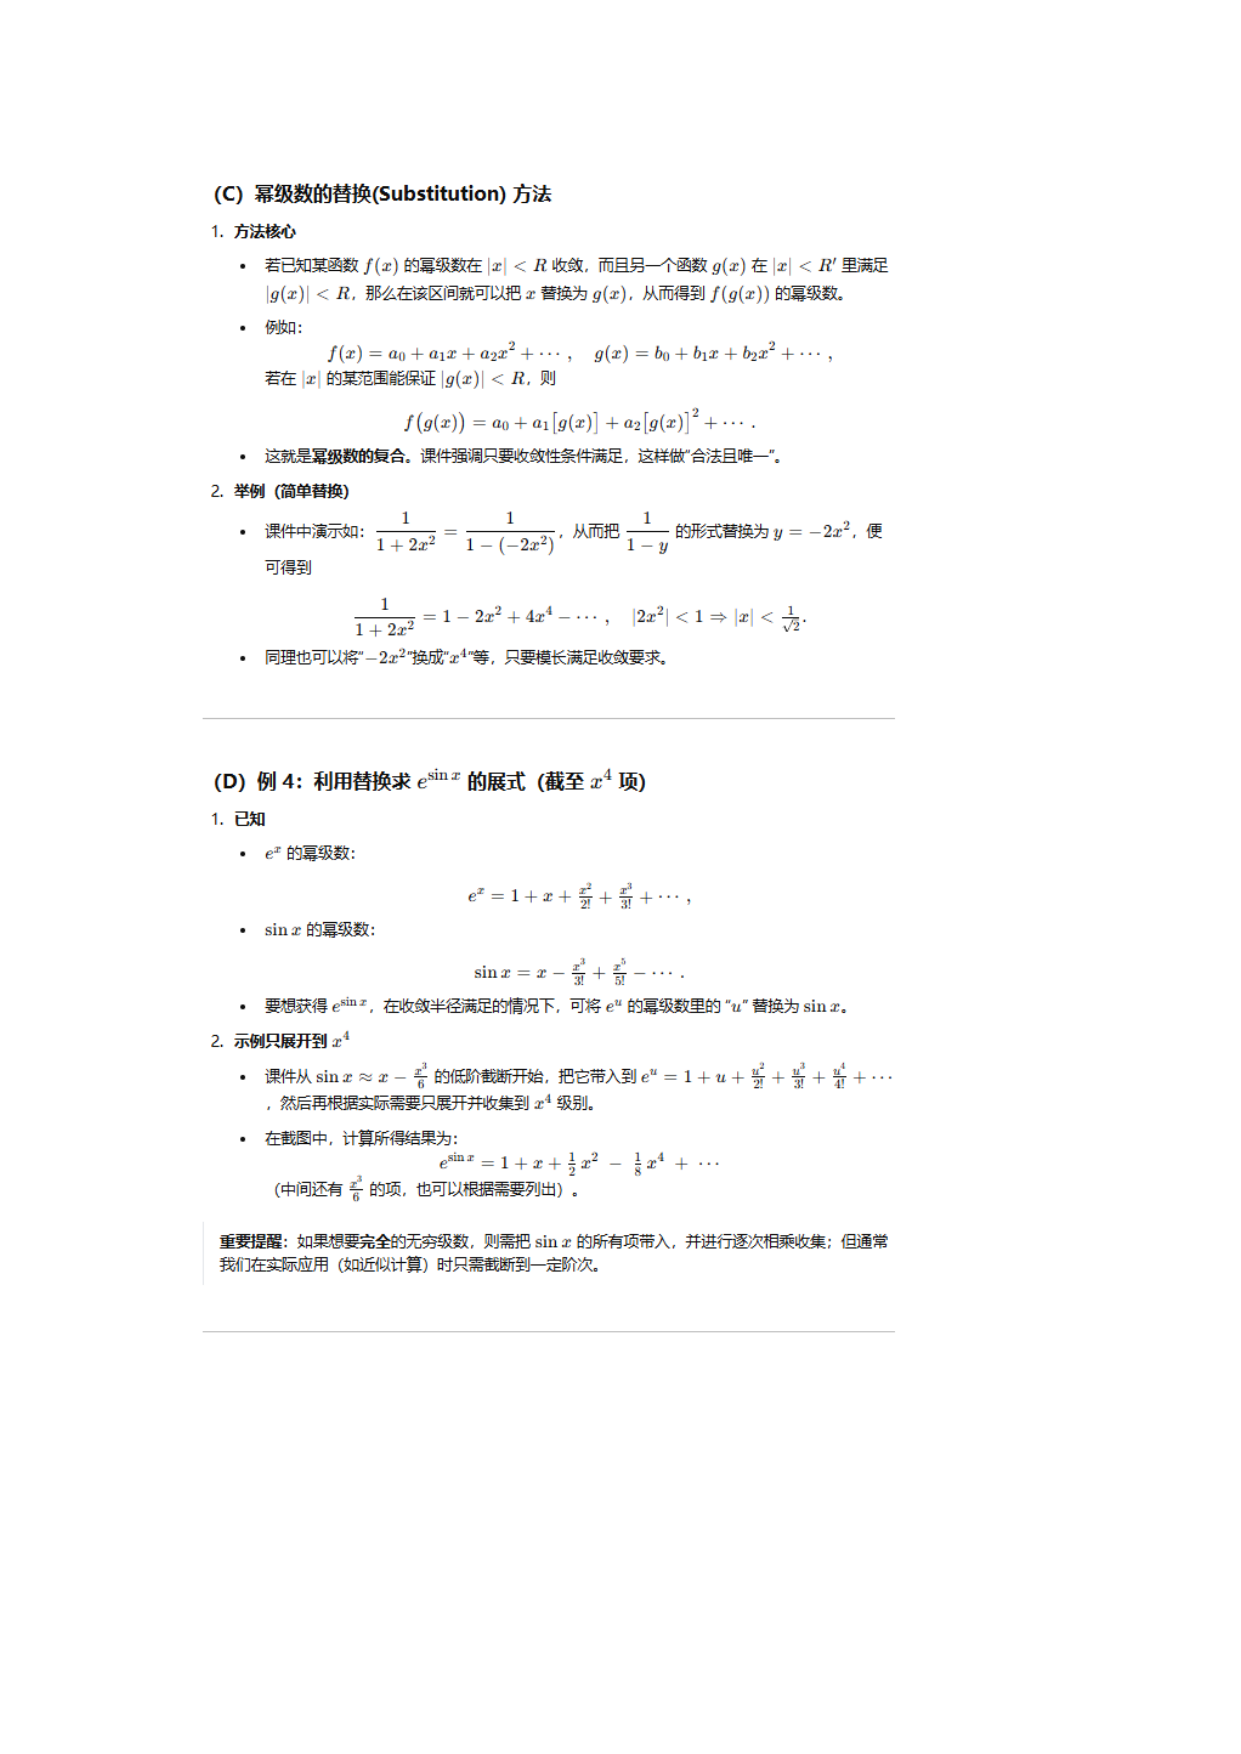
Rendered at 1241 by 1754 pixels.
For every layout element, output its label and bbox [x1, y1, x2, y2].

picture [187, 152, 1053, 1347]
